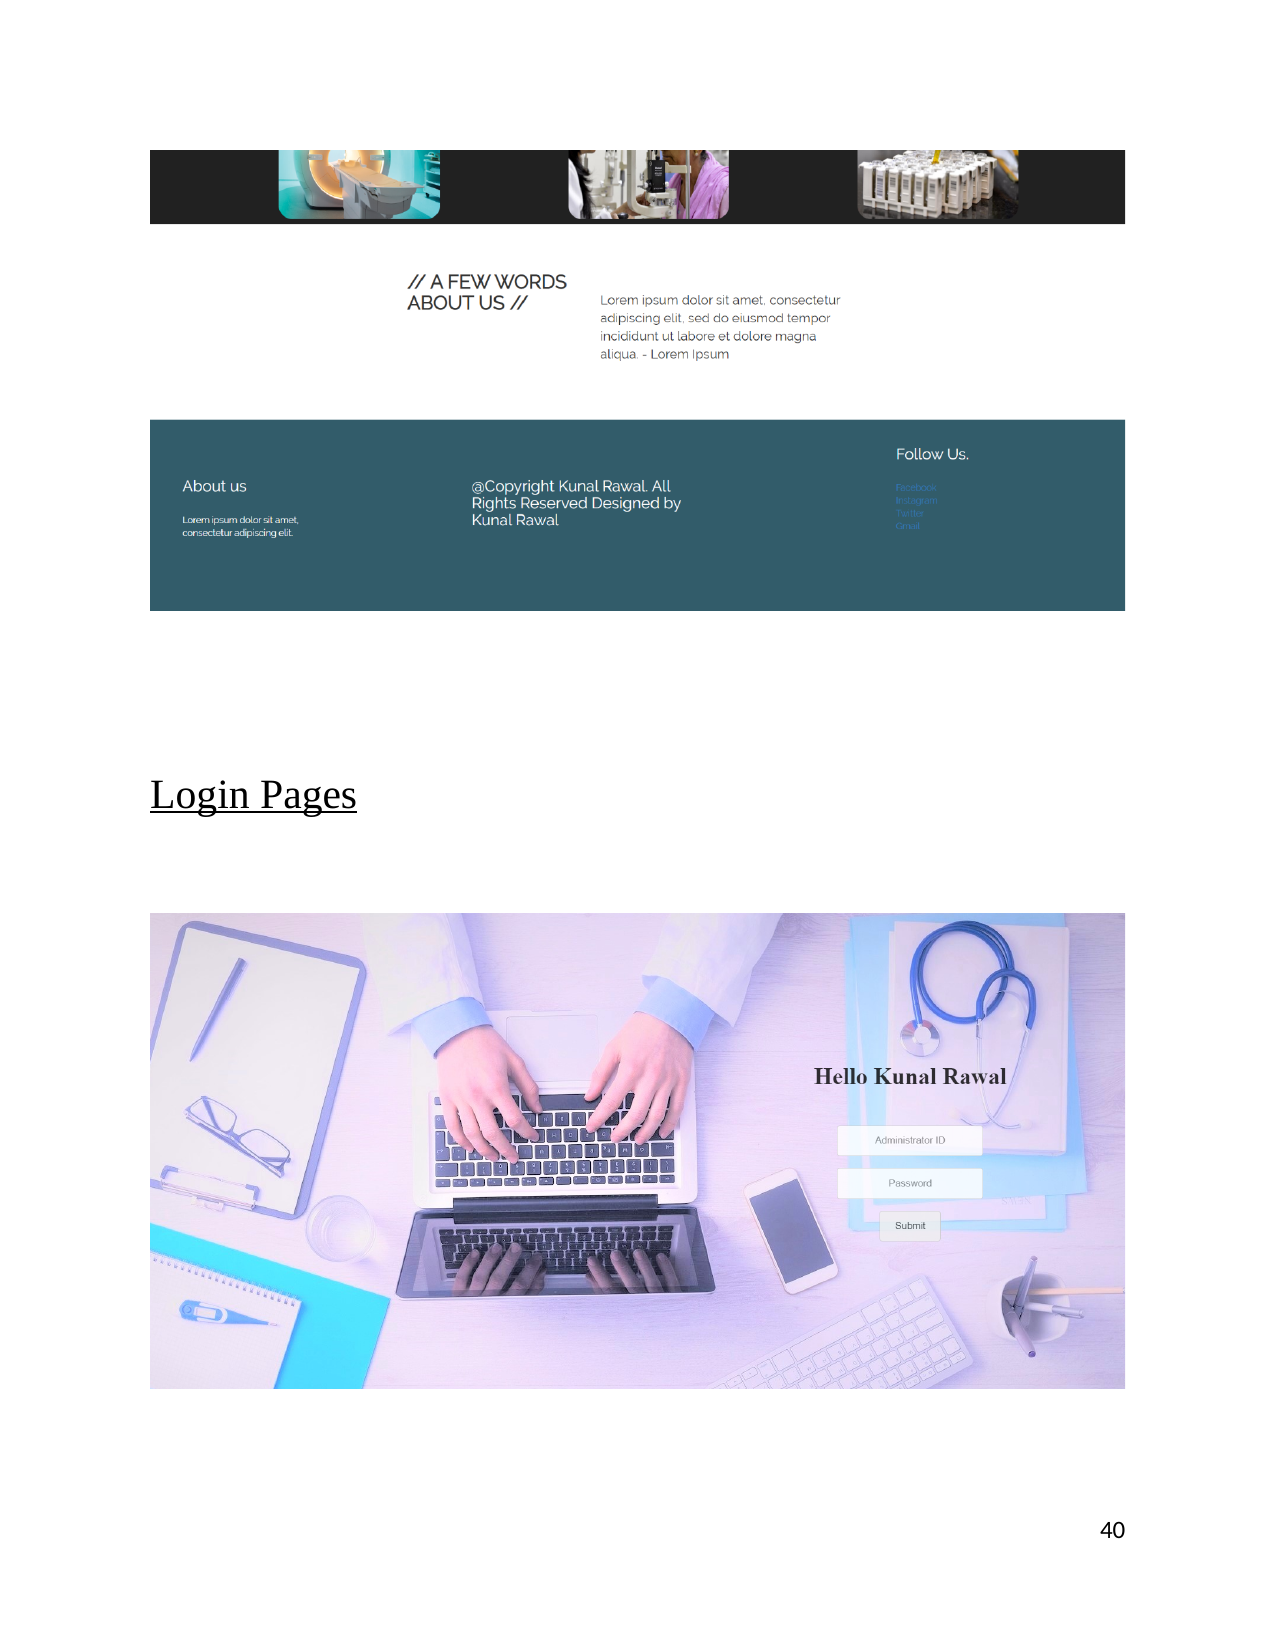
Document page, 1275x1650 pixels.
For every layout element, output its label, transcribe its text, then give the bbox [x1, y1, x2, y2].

picture [150, 913, 1125, 1389]
text Login Pages [150, 770, 1125, 818]
picture [150, 150, 1125, 611]
